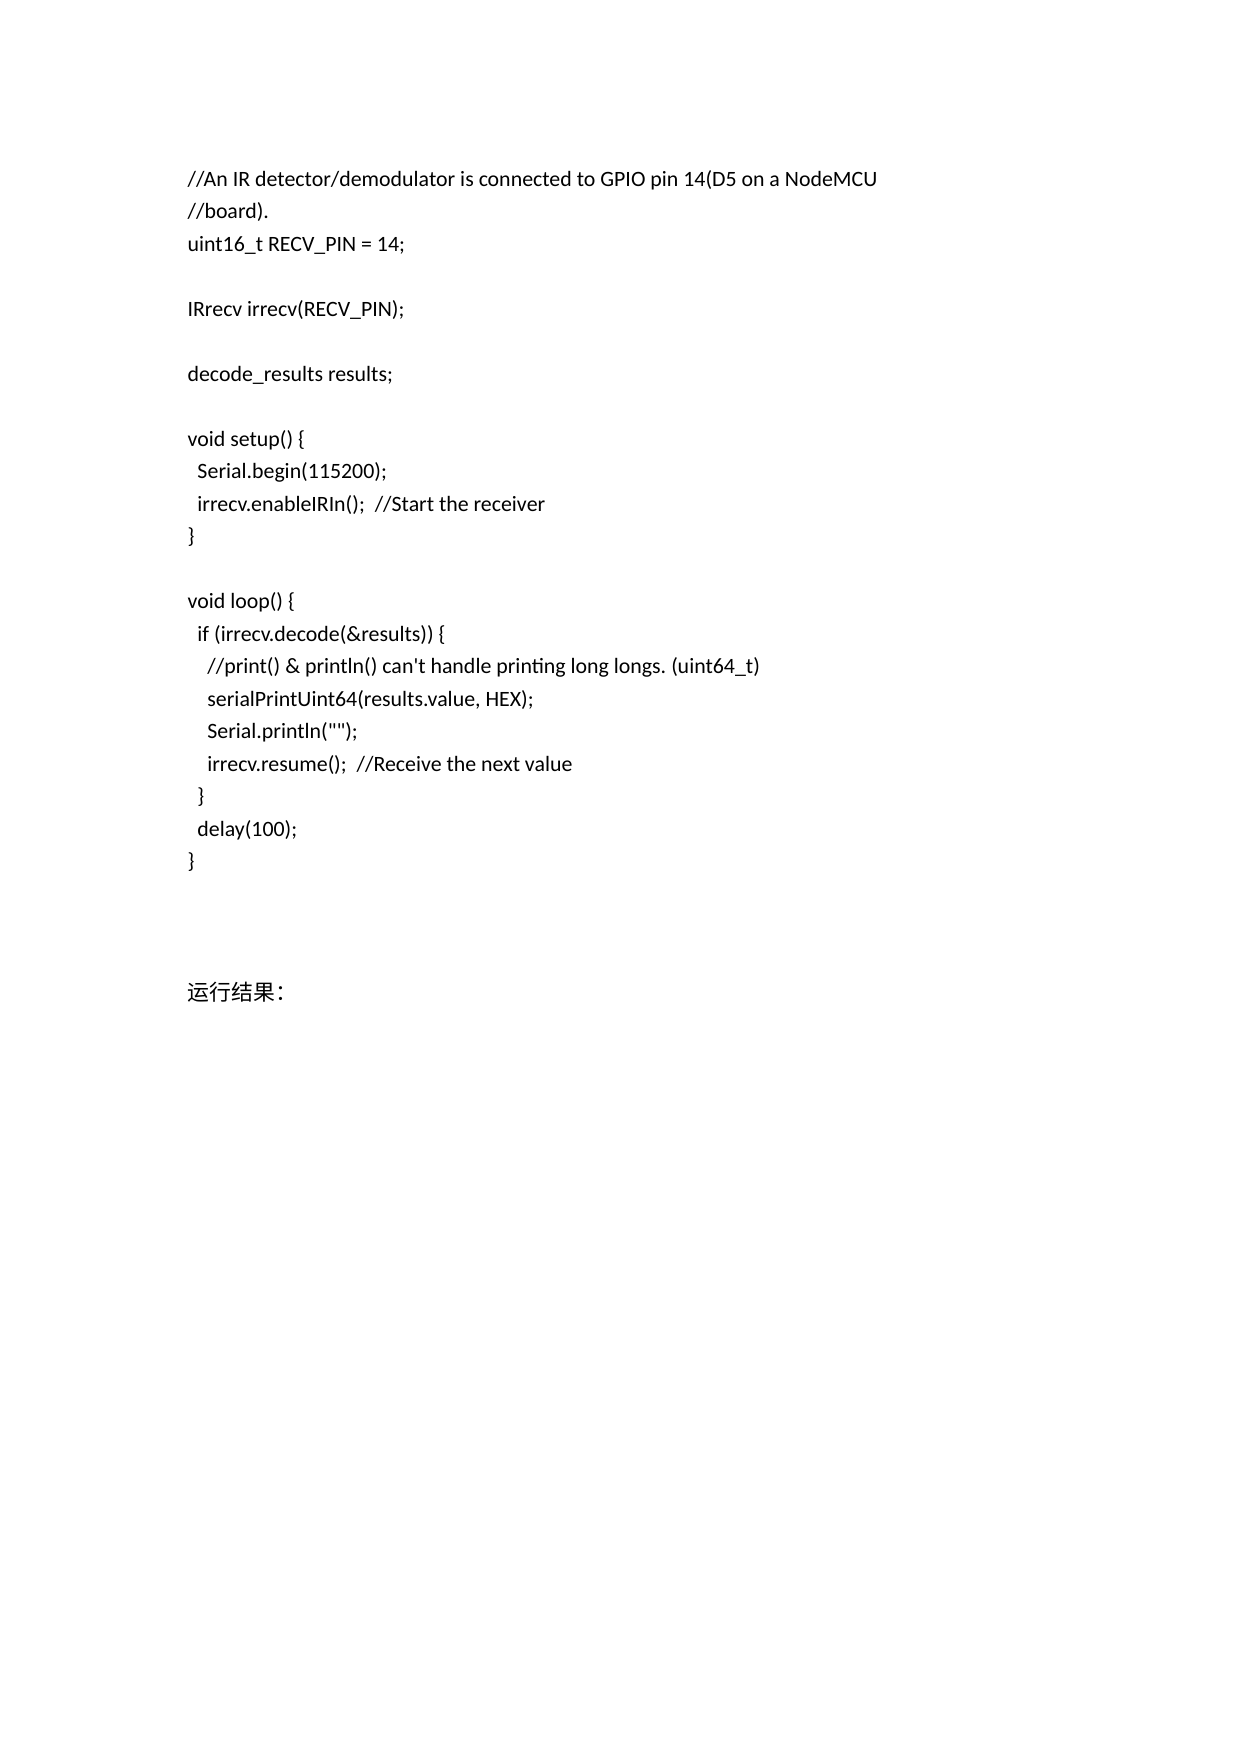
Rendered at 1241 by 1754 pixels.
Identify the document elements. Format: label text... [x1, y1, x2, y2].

text 运行结果： [187, 974, 1053, 1007]
text void loop() { [187, 584, 1053, 617]
text serialPrintUint64(results.value, HEX); [187, 682, 1053, 714]
text uint16_t RECV_PIN = 14; [187, 227, 1053, 259]
text irrecv.enableIRIn(); //Start the receiver [187, 487, 1053, 519]
text //board). [187, 194, 1053, 227]
text } [187, 844, 1053, 877]
text delay(100); [187, 812, 1053, 844]
text } [187, 519, 1053, 552]
text Serial.println(""); [187, 714, 1053, 747]
text decode_results results; [187, 357, 1053, 389]
text //An IR detector/demodulator is connected to GPIO pin 14(D5 on a NodeMCU [187, 162, 1053, 194]
text } [187, 779, 1053, 812]
text Serial.begin(115200); [187, 454, 1053, 487]
text void setup() { [187, 422, 1053, 454]
text //print() & println() can't handle printing long longs. (uint64_t) [187, 649, 1053, 682]
text irrecv.resume(); //Receive the next value [187, 747, 1053, 779]
text IRrecv irrecv(RECV_PIN); [187, 292, 1053, 324]
text if (irrecv.decode(&results)) { [187, 617, 1053, 649]
